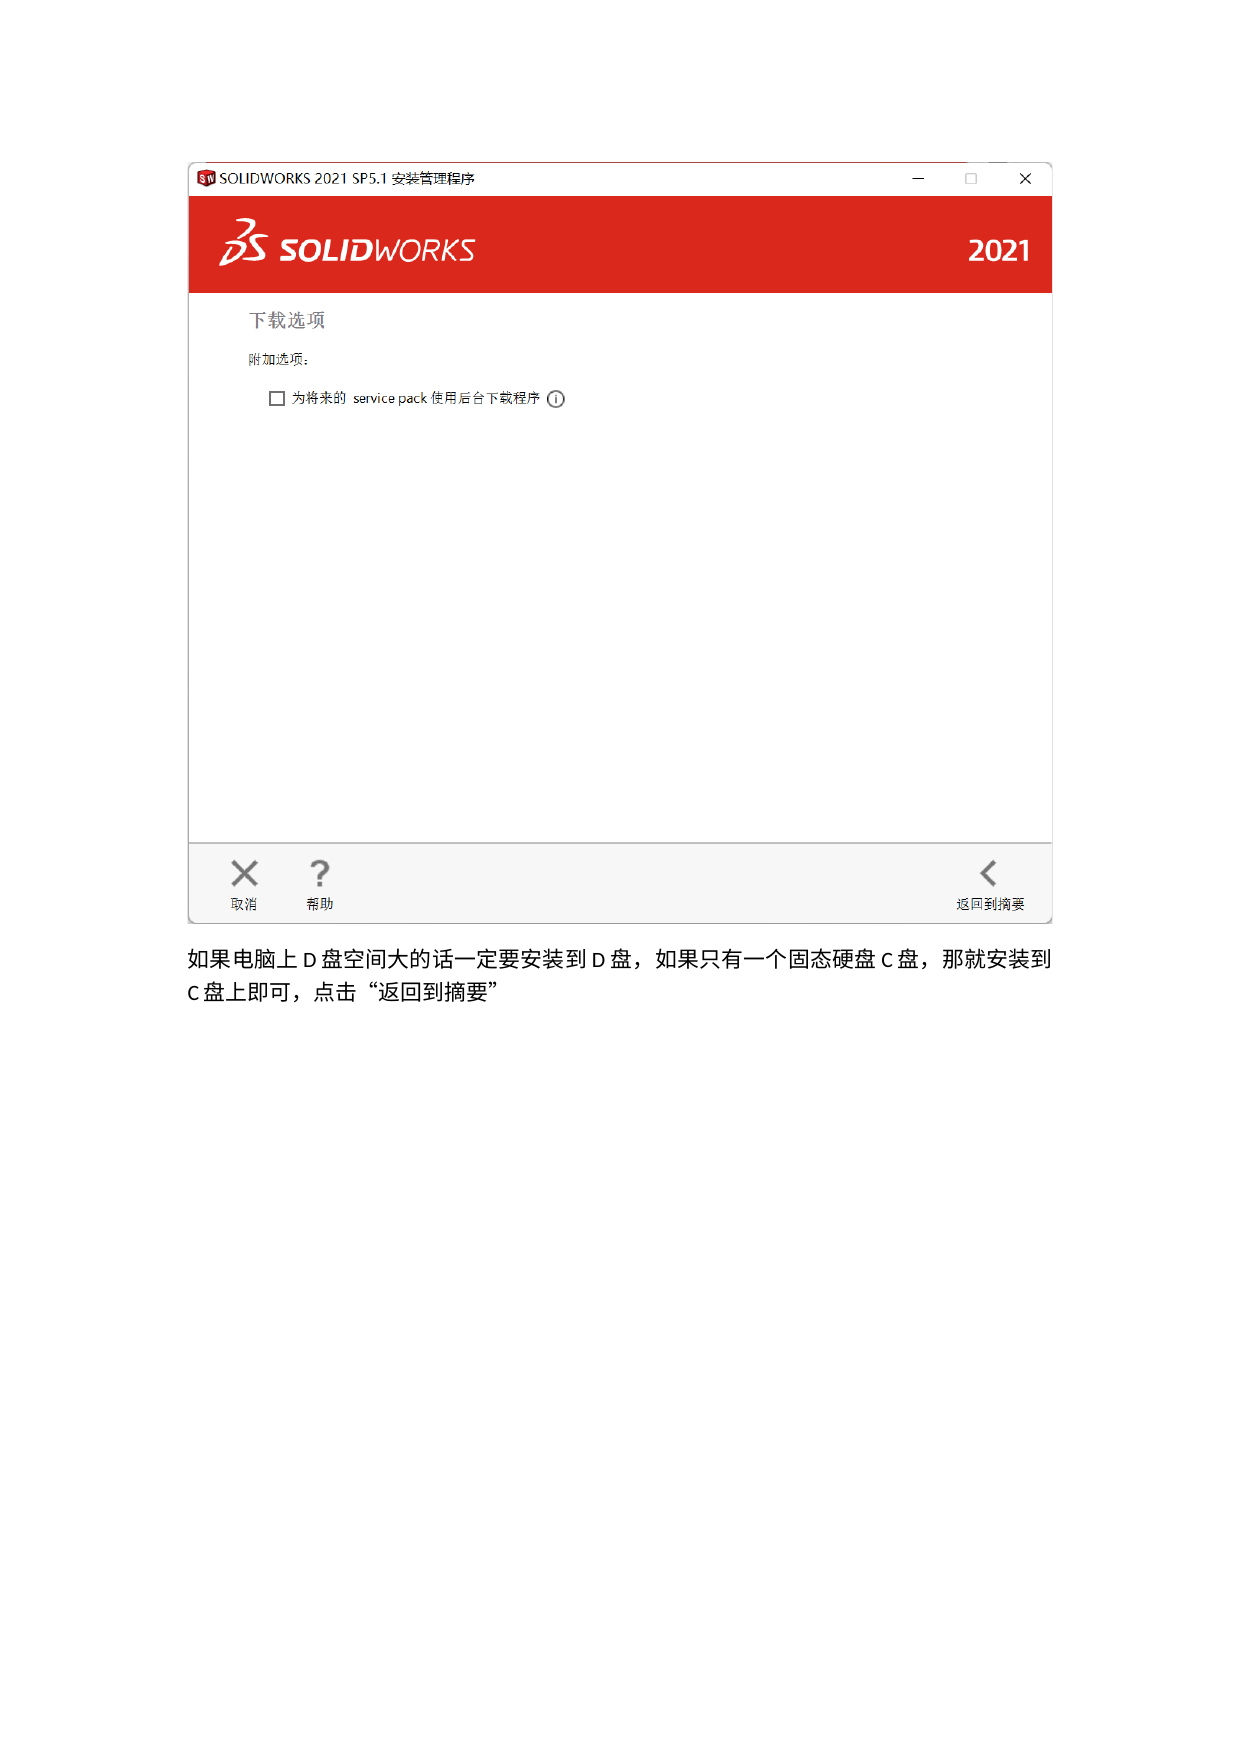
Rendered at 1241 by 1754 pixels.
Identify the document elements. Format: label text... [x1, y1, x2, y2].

picture [187, 162, 1053, 924]
text 如果电脑上D盘空间大的话一定要安装到D 盘，如果只有一个固态硬盘C盘，那就安装到C盘上即可，点击“返回到摘要” [187, 942, 1053, 1007]
